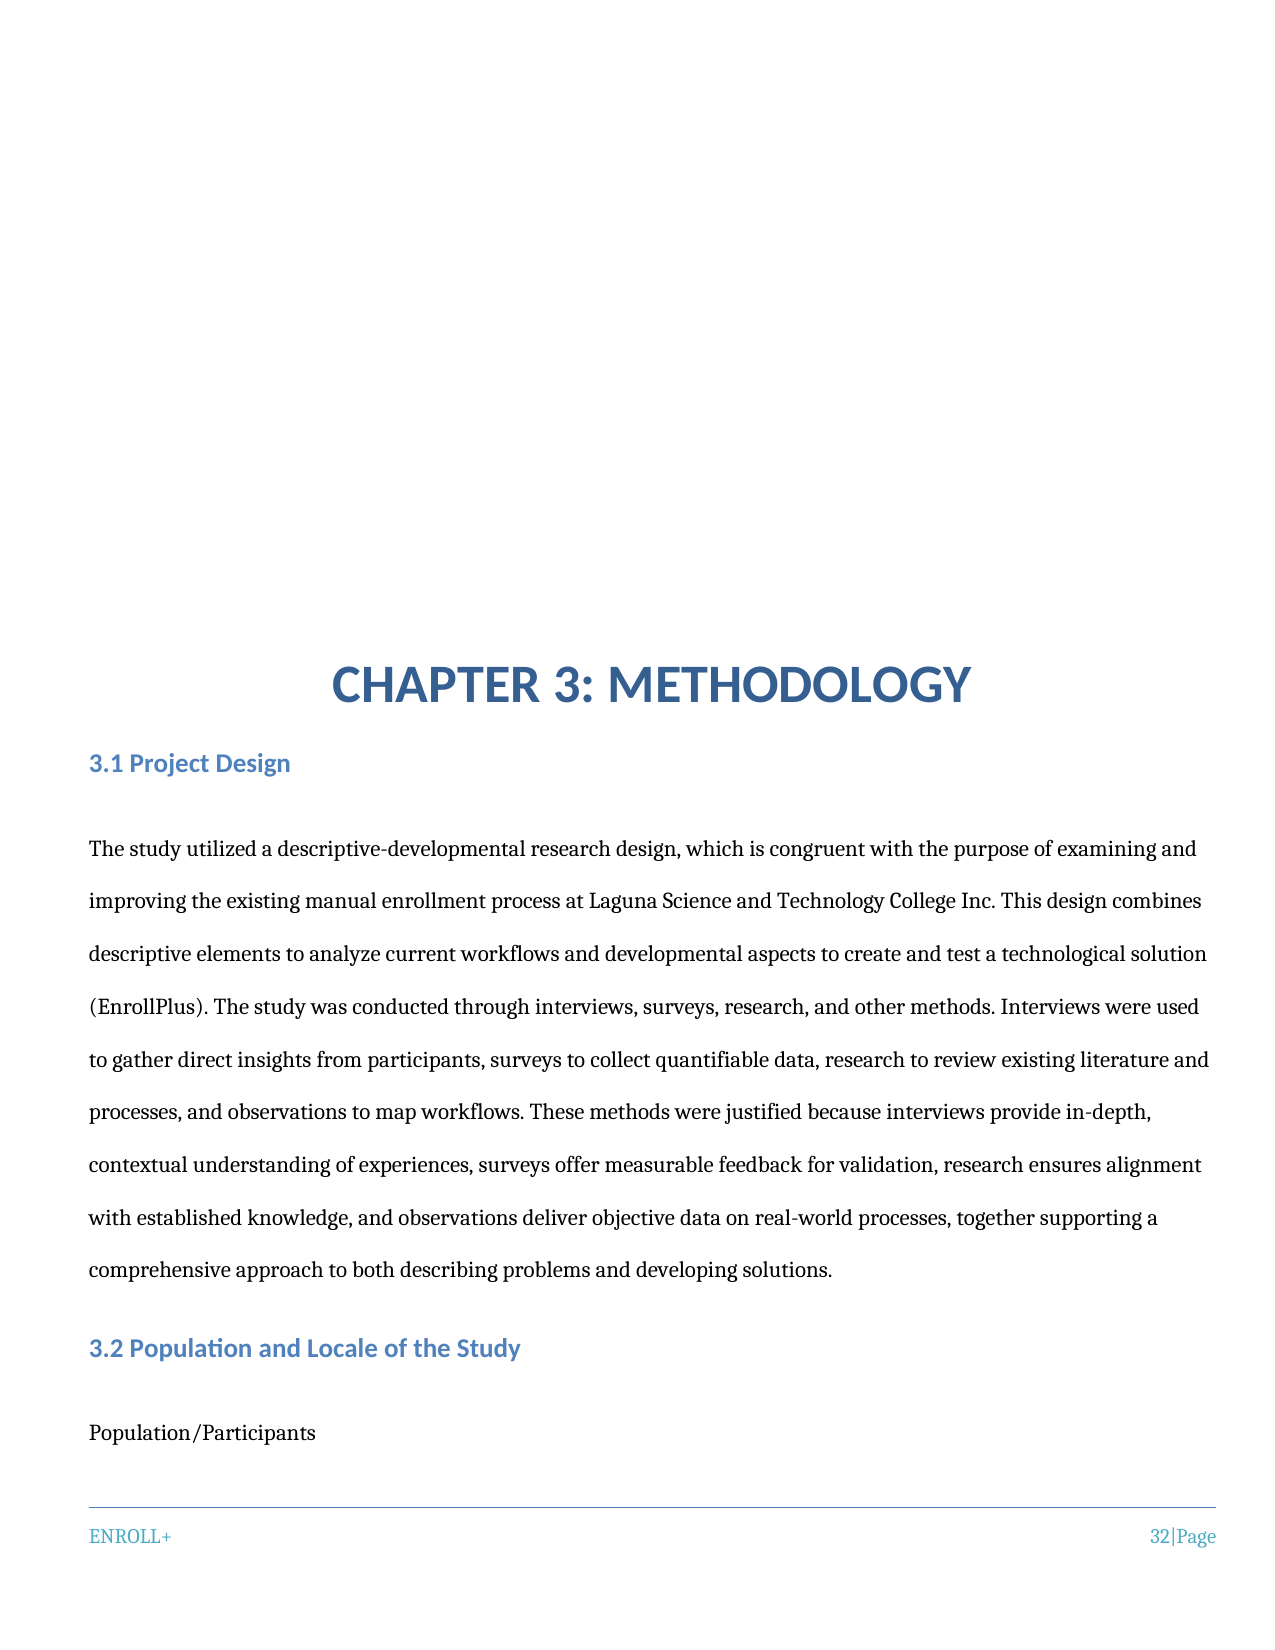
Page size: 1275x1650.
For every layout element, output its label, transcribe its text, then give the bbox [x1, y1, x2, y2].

subtitle 3.1 Project Design [89, 747, 1216, 779]
text Population/Participants [89, 1420, 1216, 1446]
text The study utilized a descriptive-developmental research design, which is congruent with the purpose of examining and improving the existing manual enrollment process at Laguna Science and Technology College Inc. This design combines descriptive elements to analyze current workflows and developmental aspects to create and test a technological solution (EnrollPlus). The study was conducted through interviews, surveys, research, and other methods. Interviews were used to gather direct insights from participants, surveys to collect quantifiable data, research to review existing literature and processes, and observations to map workflows. These methods were justified because interviews provide in-depth, contextual understanding of experiences, surveys offer measurable feedback for validation, research ensures alignment with established knowledge, and observations deliver objective data on real-world processes, together supporting a comprehensive approach to both describing problems and developing solutions. [89, 836, 1216, 1283]
subtitle 3.2 Population and Locale of the Study [89, 1331, 1216, 1364]
subtitle CHAPTER 3: METHODOLOGY [89, 650, 1216, 716]
